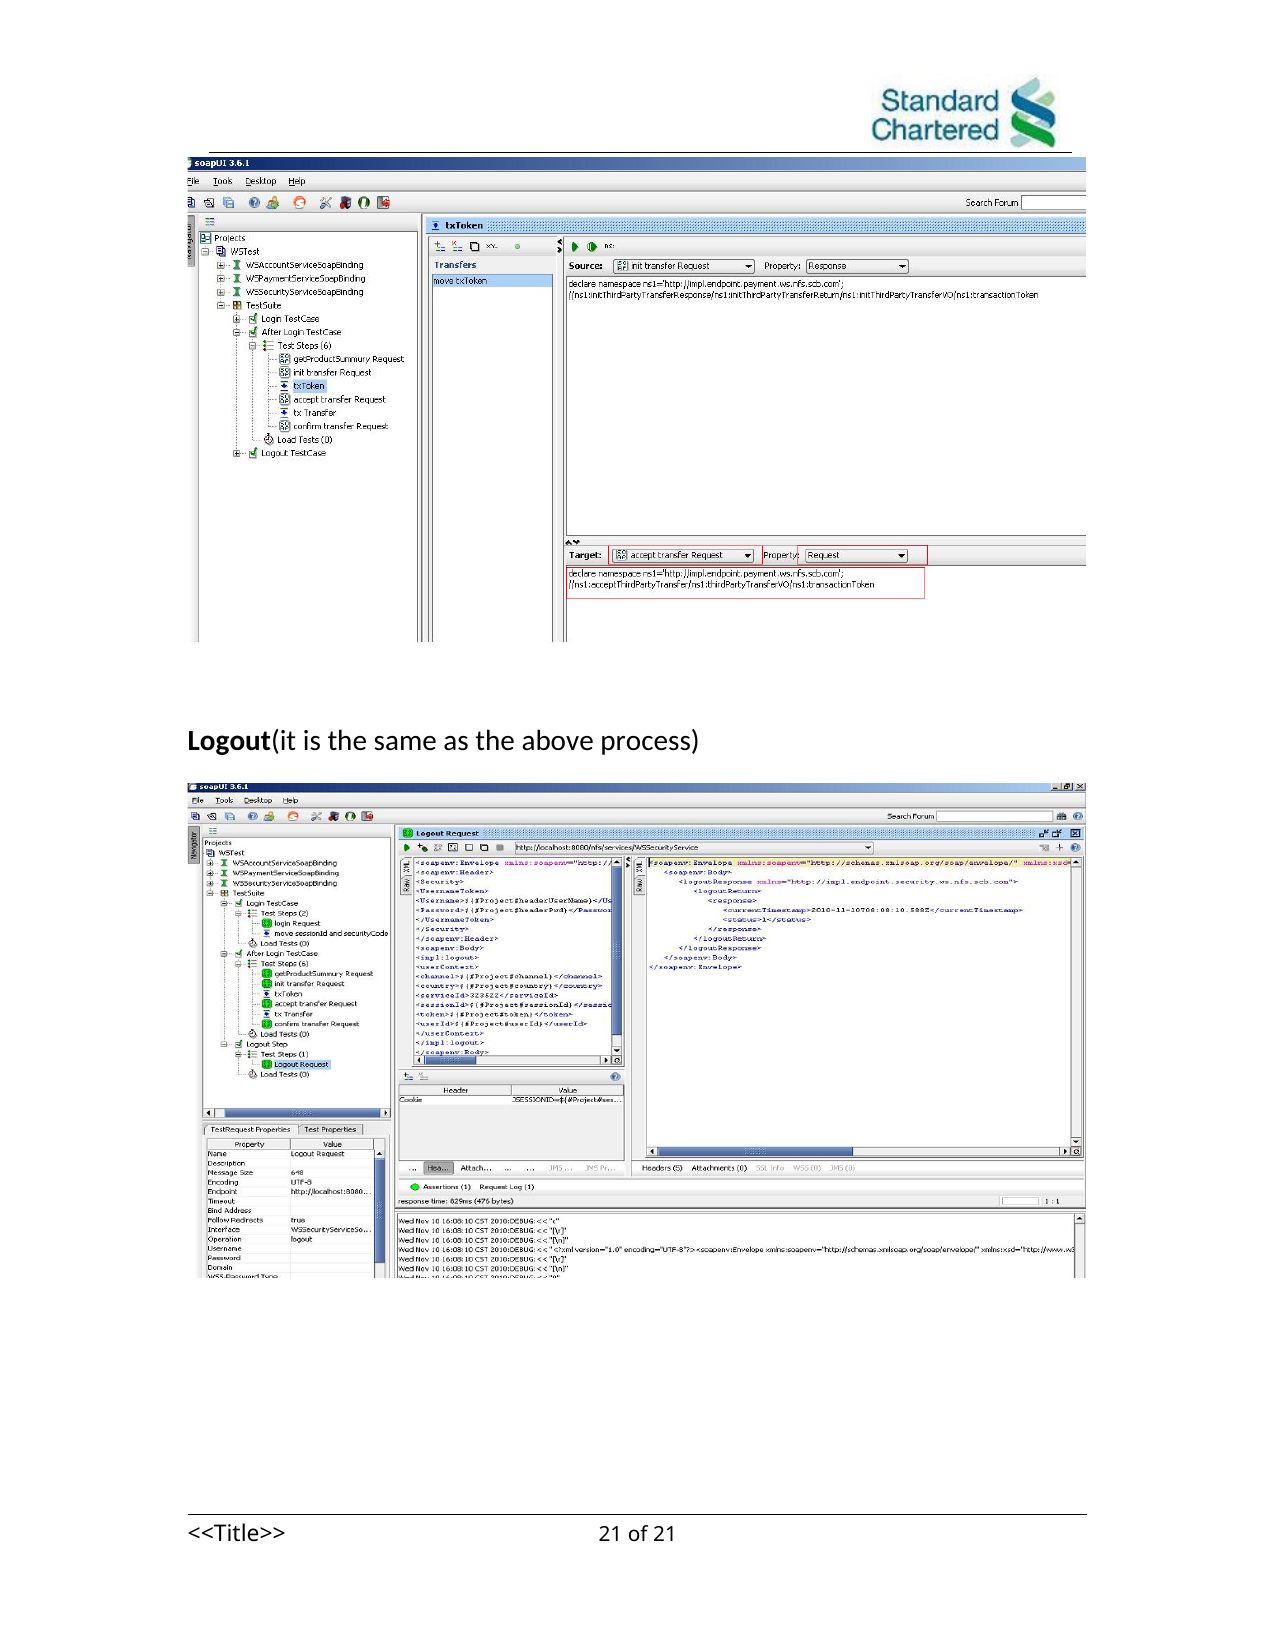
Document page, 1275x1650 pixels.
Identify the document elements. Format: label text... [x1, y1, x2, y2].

text Logout(it is the same as the above process) [187, 722, 1087, 757]
picture [187, 783, 1086, 1278]
picture [871, 74, 1060, 152]
picture [187, 157, 1086, 644]
